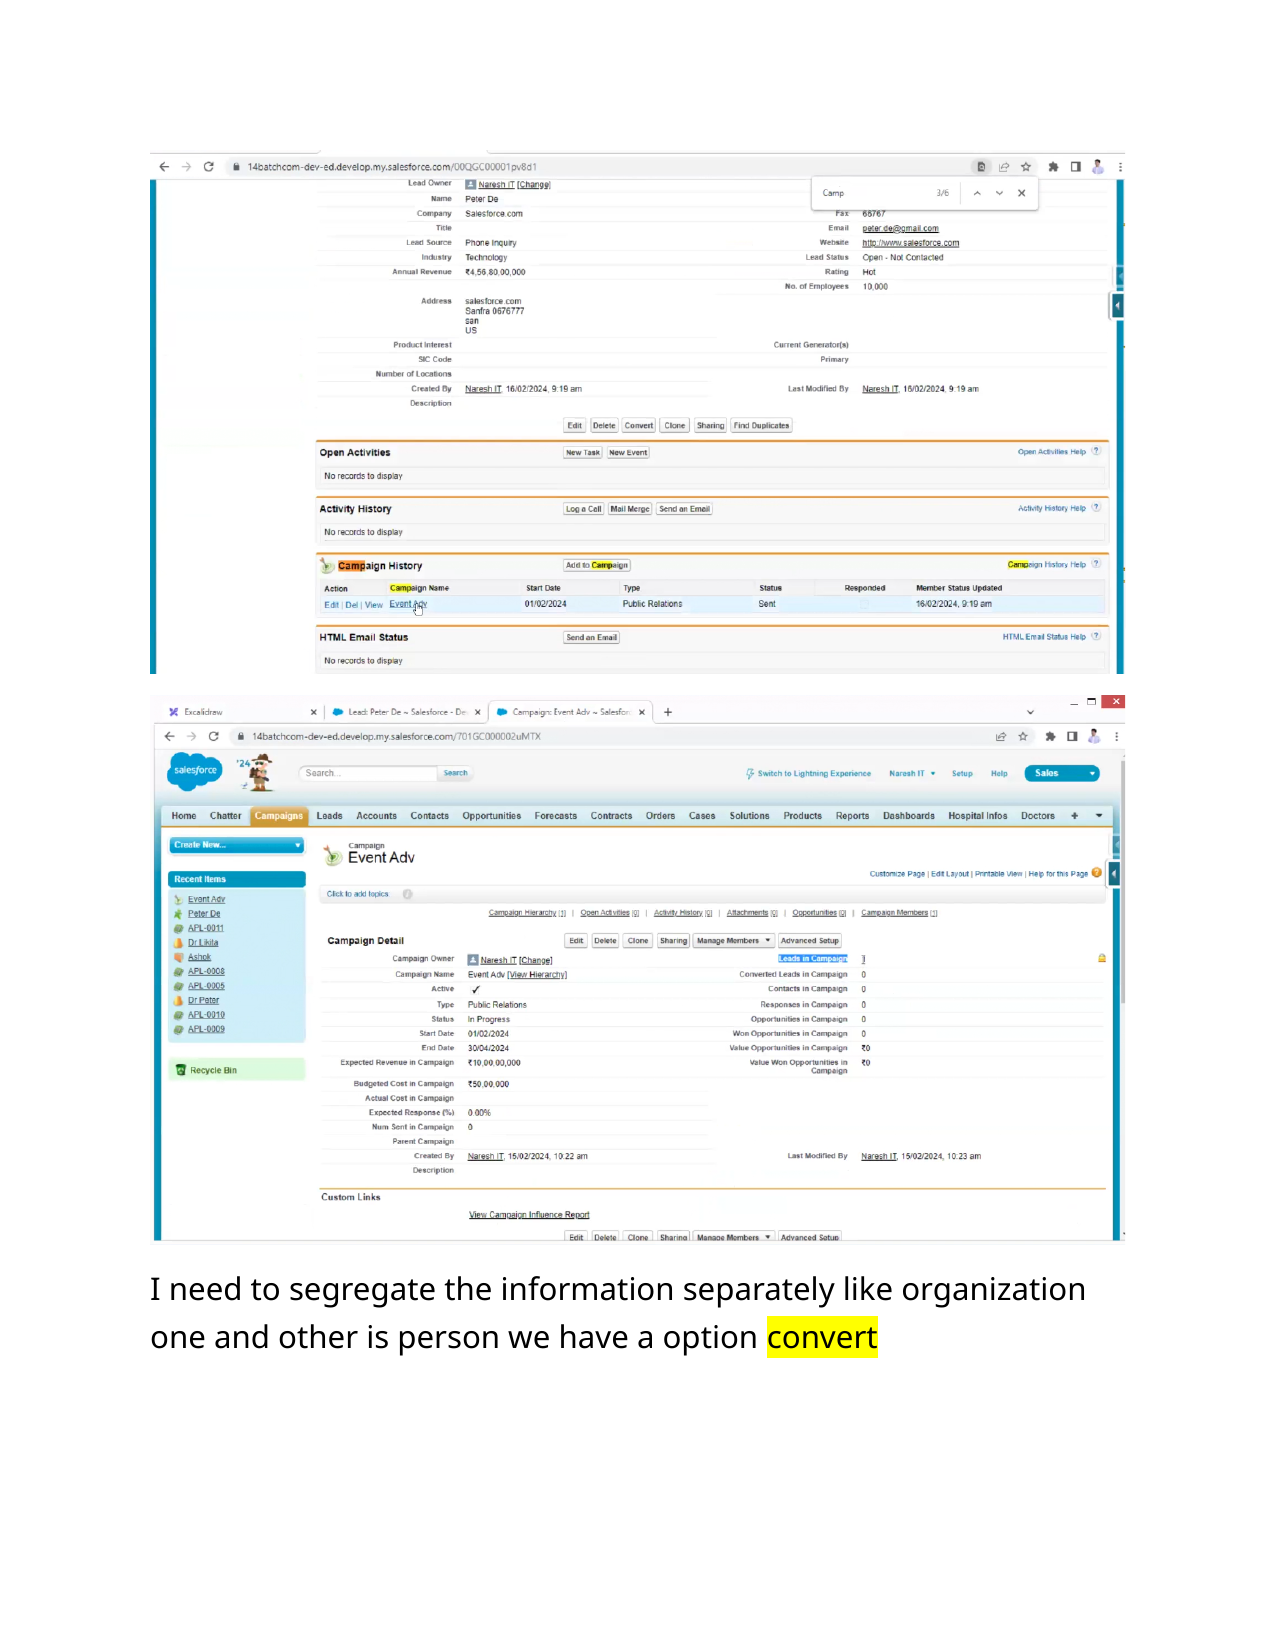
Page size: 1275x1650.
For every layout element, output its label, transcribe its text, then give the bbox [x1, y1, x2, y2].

picture [150, 150, 1125, 674]
text I need to segregate the information separately like organization one and other is person we have a option convert [150, 1267, 1125, 1358]
picture [150, 695, 1125, 1245]
